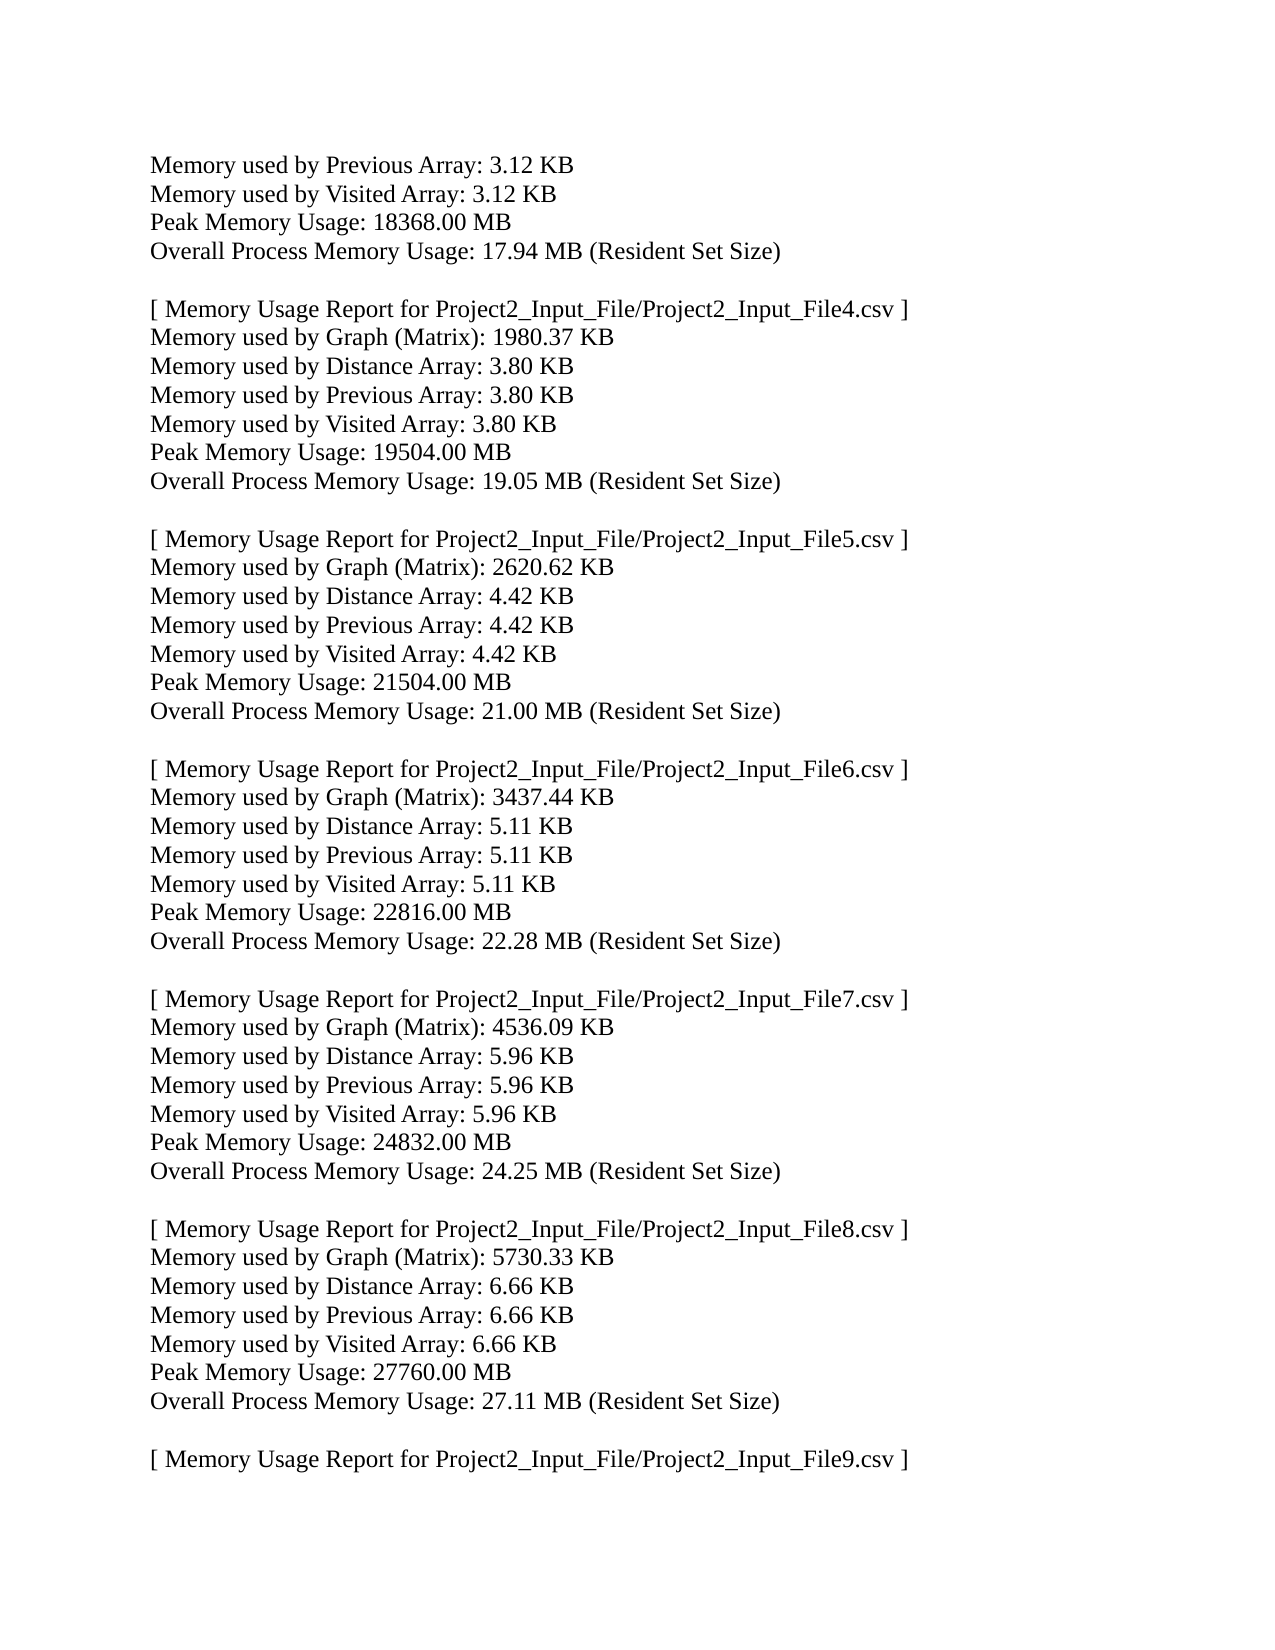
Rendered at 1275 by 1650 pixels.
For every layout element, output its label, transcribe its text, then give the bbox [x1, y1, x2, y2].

text Overall Process Memory Usage: 19.05 MB (Resident Set Size) [150, 466, 1125, 495]
text [ Memory Usage Report for Project2_Input_File/Project2_Input_File5.csv ] [150, 524, 1125, 552]
text Memory used by Visited Array: 5.11 KB [150, 869, 1125, 897]
text Memory used by Distance Array: 5.11 KB [150, 811, 1125, 840]
text Overall Process Memory Usage: 22.28 MB (Resident Set Size) [150, 926, 1125, 955]
text Memory used by Visited Array: 3.80 KB [150, 409, 1125, 437]
text Memory used by Visited Array: 6.66 KB [150, 1329, 1125, 1357]
text Overall Process Memory Usage: 27.11 MB (Resident Set Size) [150, 1386, 1125, 1415]
text Memory used by Visited Array: 3.12 KB [150, 179, 1125, 207]
text [ Memory Usage Report for Project2_Input_File/Project2_Input_File4.csv ] [150, 294, 1125, 322]
text Memory used by Graph (Matrix): 3437.44 KB [150, 782, 1125, 811]
text Memory used by Graph (Matrix): 2620.62 KB [150, 552, 1125, 581]
text [ Memory Usage Report for Project2_Input_File/Project2_Input_File6.csv ] [150, 754, 1125, 782]
text Overall Process Memory Usage: 21.00 MB (Resident Set Size) [150, 696, 1125, 725]
text Peak Memory Usage: 22816.00 MB [150, 897, 1125, 926]
text Peak Memory Usage: 18368.00 MB [150, 207, 1125, 236]
text Memory used by Distance Array: 5.96 KB [150, 1041, 1125, 1070]
text Memory used by Distance Array: 4.42 KB [150, 581, 1125, 610]
text Memory used by Previous Array: 3.12 KB [150, 150, 1125, 179]
text Memory used by Visited Array: 5.96 KB [150, 1099, 1125, 1127]
text [ Memory Usage Report for Project2_Input_File/Project2_Input_File7.csv ] [150, 984, 1125, 1012]
text Memory used by Distance Array: 3.80 KB [150, 351, 1125, 380]
text Peak Memory Usage: 24832.00 MB [150, 1127, 1125, 1156]
text Peak Memory Usage: 21504.00 MB [150, 667, 1125, 696]
text Overall Process Memory Usage: 24.25 MB (Resident Set Size) [150, 1156, 1125, 1185]
text [ Memory Usage Report for Project2_Input_File/Project2_Input_File9.csv ] [150, 1444, 1125, 1472]
text Memory used by Previous Array: 6.66 KB [150, 1300, 1125, 1329]
text Peak Memory Usage: 19504.00 MB [150, 437, 1125, 466]
text Memory used by Previous Array: 5.11 KB [150, 840, 1125, 869]
text Memory used by Previous Array: 4.42 KB [150, 610, 1125, 639]
text Memory used by Previous Array: 3.80 KB [150, 380, 1125, 409]
text Memory used by Graph (Matrix): 1980.37 KB [150, 322, 1125, 351]
text Memory used by Previous Array: 5.96 KB [150, 1070, 1125, 1099]
text Memory used by Graph (Matrix): 4536.09 KB [150, 1012, 1125, 1041]
text Memory used by Graph (Matrix): 5730.33 KB [150, 1242, 1125, 1271]
text [ Memory Usage Report for Project2_Input_File/Project2_Input_File8.csv ] [150, 1214, 1125, 1242]
text Memory used by Visited Array: 4.42 KB [150, 639, 1125, 667]
text Overall Process Memory Usage: 17.94 MB (Resident Set Size) [150, 236, 1125, 265]
text Peak Memory Usage: 27760.00 MB [150, 1357, 1125, 1386]
text Memory used by Distance Array: 6.66 KB [150, 1271, 1125, 1300]
